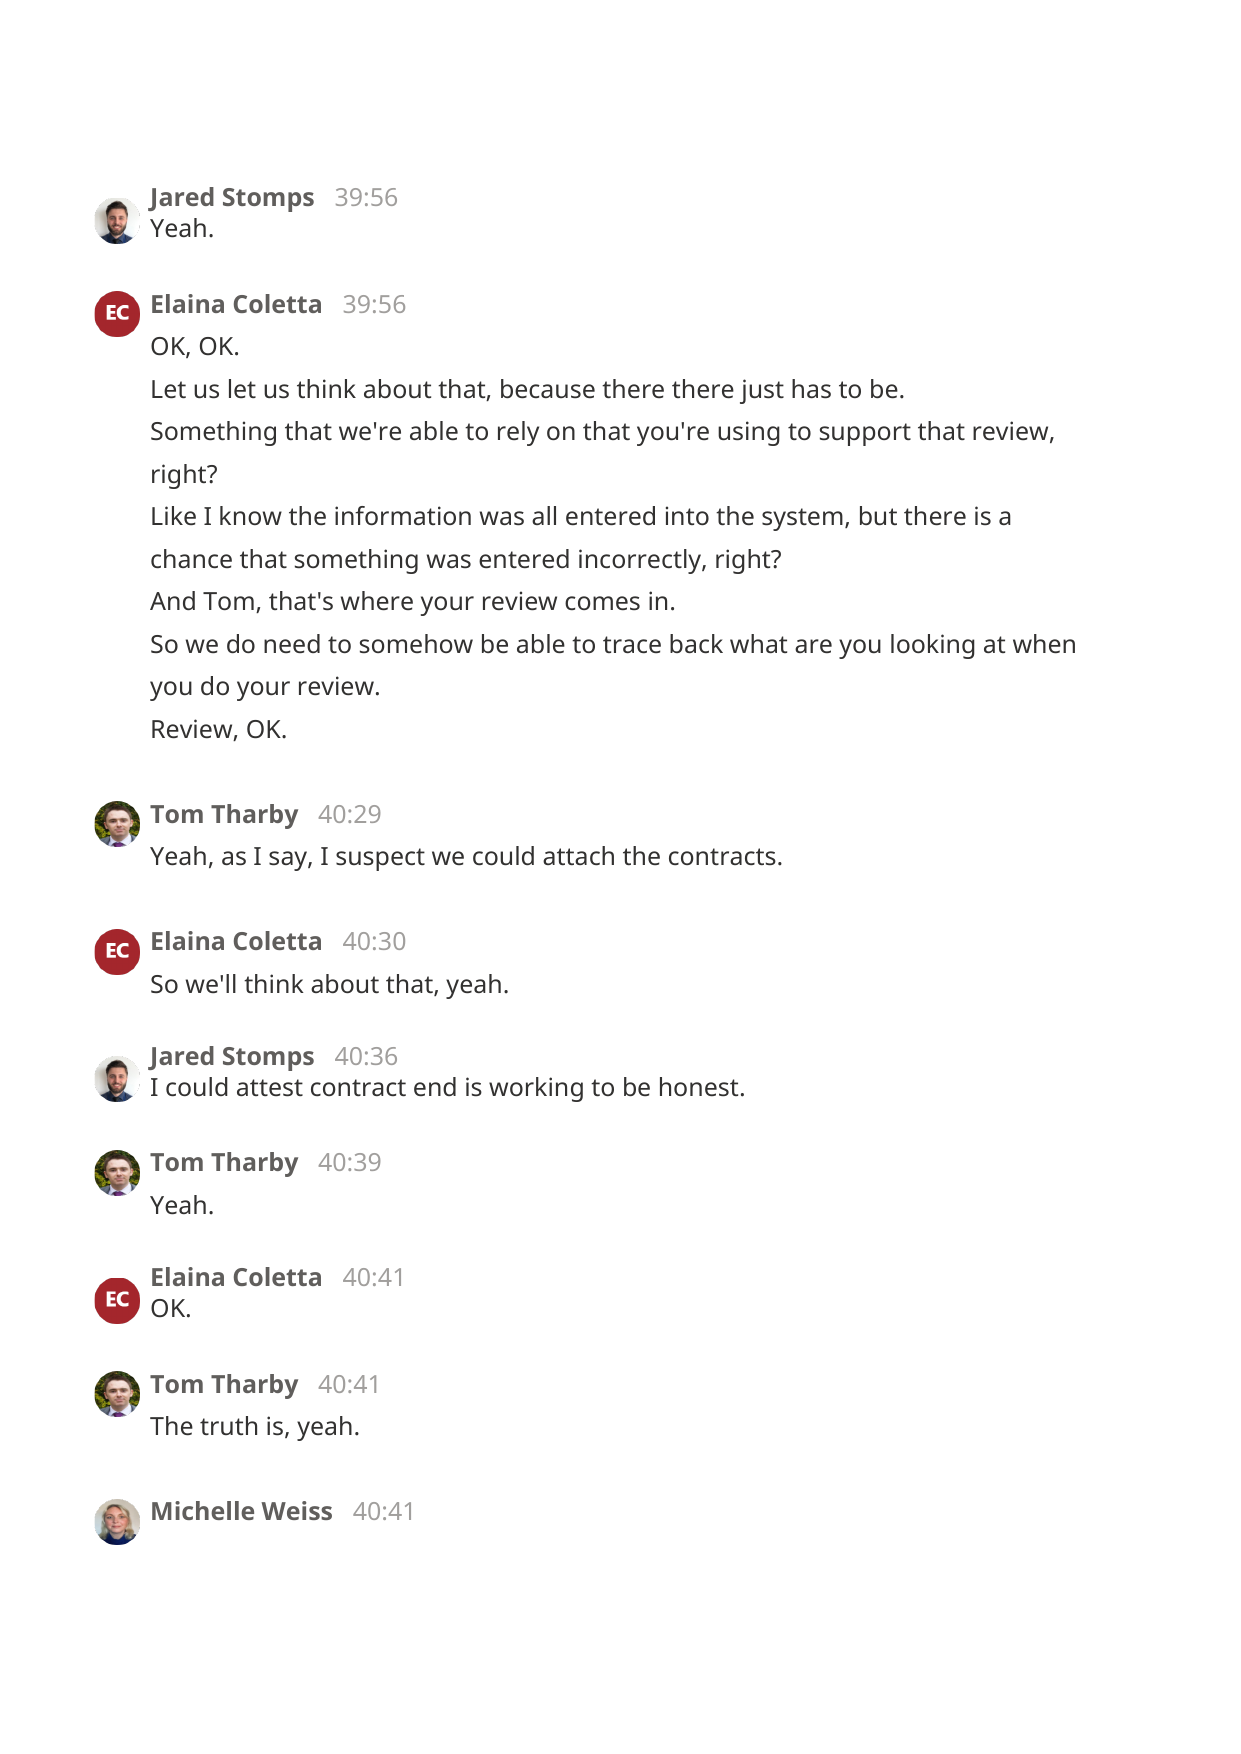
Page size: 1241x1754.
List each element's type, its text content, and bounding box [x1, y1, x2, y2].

text Tom Tharby 40:41 The truth is, yeah. [150, 1324, 1090, 1443]
text Elaina Coletta 39:56 OK, OK. Let us let us think about that, because there there just has to be. Something that we're able to rely on that you're using to support that review, right? Like I know the information was all entered into the system, but there is a chance that something was entered incorrectly, right? And Tom, that's where your review comes in. So we do need to somehow be able to trace back what are you looking at when you do your review. Review, OK. [150, 244, 1090, 745]
picture [94, 1499, 140, 1545]
picture [94, 1150, 140, 1196]
picture [94, 198, 140, 244]
picture [94, 1371, 140, 1417]
text Tom Tharby 40:39 Yeah. [150, 1102, 1090, 1222]
picture [94, 929, 140, 975]
text Tom Tharby 40:29 Yeah, as I say, I suspect we could attach the contracts. [150, 754, 1090, 873]
picture [94, 801, 140, 847]
text Jared Stomps 40:36 I could attest contract end is working to be honest. [150, 1009, 1090, 1102]
picture [94, 1056, 140, 1102]
picture [94, 291, 140, 337]
text Elaina Coletta 40:30 So we'll think about that, yeah. [150, 881, 1090, 1000]
picture [94, 1278, 140, 1324]
text Jared Stomps 39:56 Yeah. [150, 150, 1090, 244]
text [150, 1451, 1090, 1528]
text Elaina Coletta 40:41 OK. [150, 1230, 1090, 1324]
